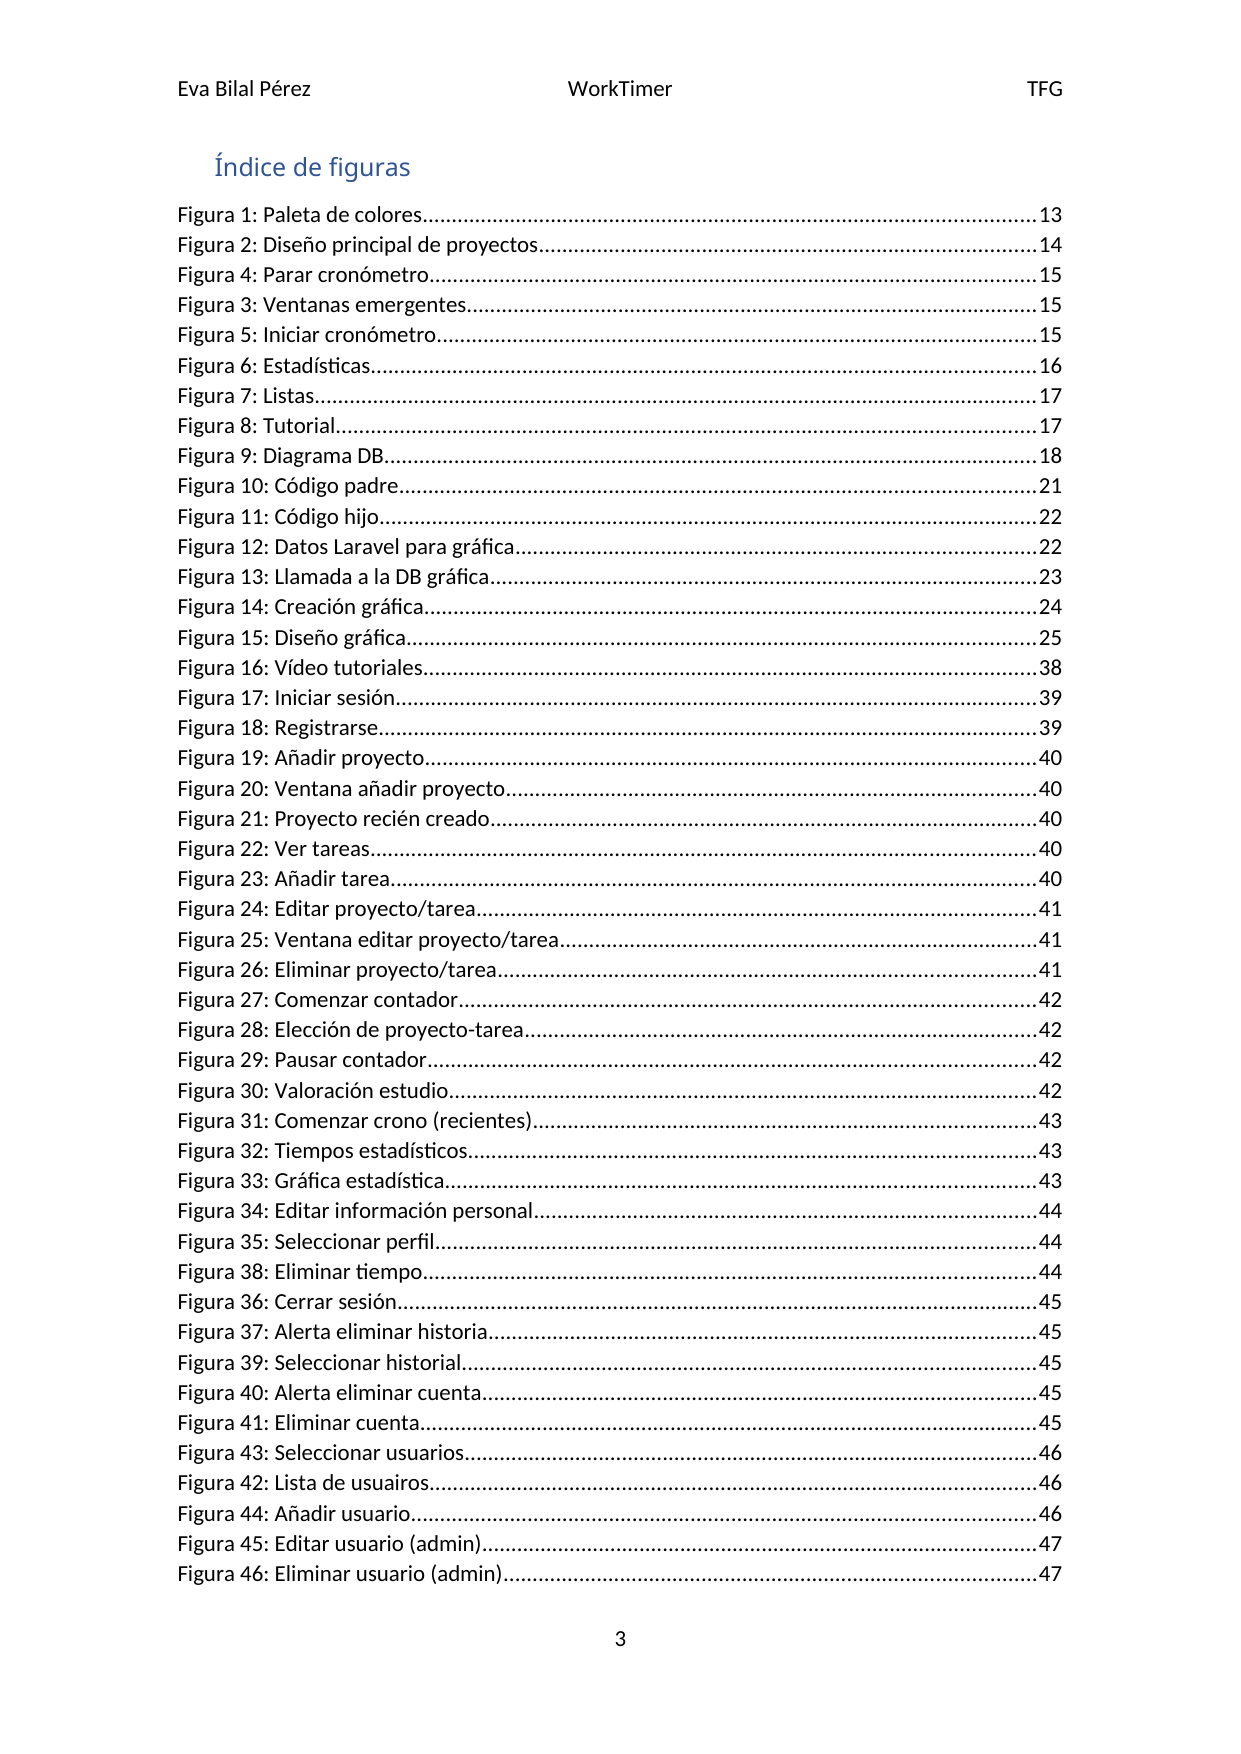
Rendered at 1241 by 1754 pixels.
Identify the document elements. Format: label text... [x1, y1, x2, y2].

text Figura 36: Cerrar sesión 45 [177, 1287, 1063, 1315]
text Figura 3: Ventanas emergentes 15 [177, 290, 1063, 318]
text Figura 41: Eliminar cuenta 45 [177, 1408, 1063, 1436]
text Figura 26: Eliminar proyecto/tarea 41 [177, 955, 1063, 983]
text Figura 12: Datos Laravel para gráfica 22 [177, 532, 1063, 560]
text Figura 8: Tutorial 17 [177, 411, 1063, 439]
text Figura 33: Gráfica estadística 43 [177, 1166, 1063, 1194]
text Figura 13: Llamada a la DB gráfica 23 [177, 562, 1063, 590]
text Figura 29: Pausar contador 42 [177, 1046, 1063, 1073]
text Índice de figuras [177, 148, 1063, 183]
text Figura 42: Lista de usuairos 46 [177, 1468, 1063, 1496]
text Figura 39: Seleccionar historial 45 [177, 1348, 1063, 1376]
text Figura 10: Código padre 21 [177, 472, 1063, 499]
text Figura 14: Creación gráfica 24 [177, 592, 1063, 620]
text Figura 45: Editar usuario (admin) 47 [177, 1529, 1063, 1557]
text Figura 5: Iniciar cronómetro 15 [177, 321, 1063, 348]
text Figura 1: Paleta de colores 13 [177, 200, 1063, 228]
text Figura 32: Tiempos estadísticos 43 [177, 1136, 1063, 1164]
text Figura 15: Diseño gráfica 25 [177, 623, 1063, 651]
text Figura 18: Registrarse 39 [177, 713, 1063, 741]
text Figura 9: Diagrama DB 18 [177, 441, 1063, 469]
text Figura 6: Estadísticas 16 [177, 351, 1063, 379]
text Figura 30: Valoración estudio 42 [177, 1076, 1063, 1104]
text Figura 23: Añadir tarea 40 [177, 864, 1063, 892]
text Figura 24: Editar proyecto/tarea 41 [177, 894, 1063, 922]
text Figura 17: Iniciar sesión 39 [177, 683, 1063, 711]
text Figura 16: Vídeo tutoriales 38 [177, 653, 1063, 681]
text Figura 31: Comenzar crono (recientes) 43 [177, 1106, 1063, 1134]
text Figura 7: Listas 17 [177, 381, 1063, 409]
text Figura 44: Añadir usuario 46 [177, 1499, 1063, 1527]
text Figura 46: Eliminar usuario (admin) 47 [177, 1559, 1063, 1587]
text Figura 20: Ventana añadir proyecto 40 [177, 774, 1063, 802]
text Figura 27: Comenzar contador 42 [177, 985, 1063, 1013]
text Figura 28: Elección de proyecto-tarea 42 [177, 1015, 1063, 1043]
text Figura 21: Proyecto recién creado 40 [177, 804, 1063, 832]
text Figura 2: Diseño principal de proyectos 14 [177, 230, 1063, 258]
text Figura 40: Alerta eliminar cuenta 45 [177, 1378, 1063, 1406]
text Figura 25: Ventana editar proyecto/tarea 41 [177, 925, 1063, 953]
text Figura 38: Eliminar tiempo 44 [177, 1257, 1063, 1285]
text Figura 37: Alerta eliminar historia 45 [177, 1317, 1063, 1345]
text Figura 35: Seleccionar perfil 44 [177, 1227, 1063, 1255]
text Figura 11: Código hijo 22 [177, 502, 1063, 530]
text Figura 22: Ver tareas 40 [177, 834, 1063, 862]
text Figura 19: Añadir proyecto 40 [177, 743, 1063, 771]
text Figura 4: Parar cronómetro 15 [177, 260, 1063, 288]
text Figura 43: Seleccionar usuarios 46 [177, 1438, 1063, 1466]
text Figura 34: Editar información personal 44 [177, 1197, 1063, 1224]
